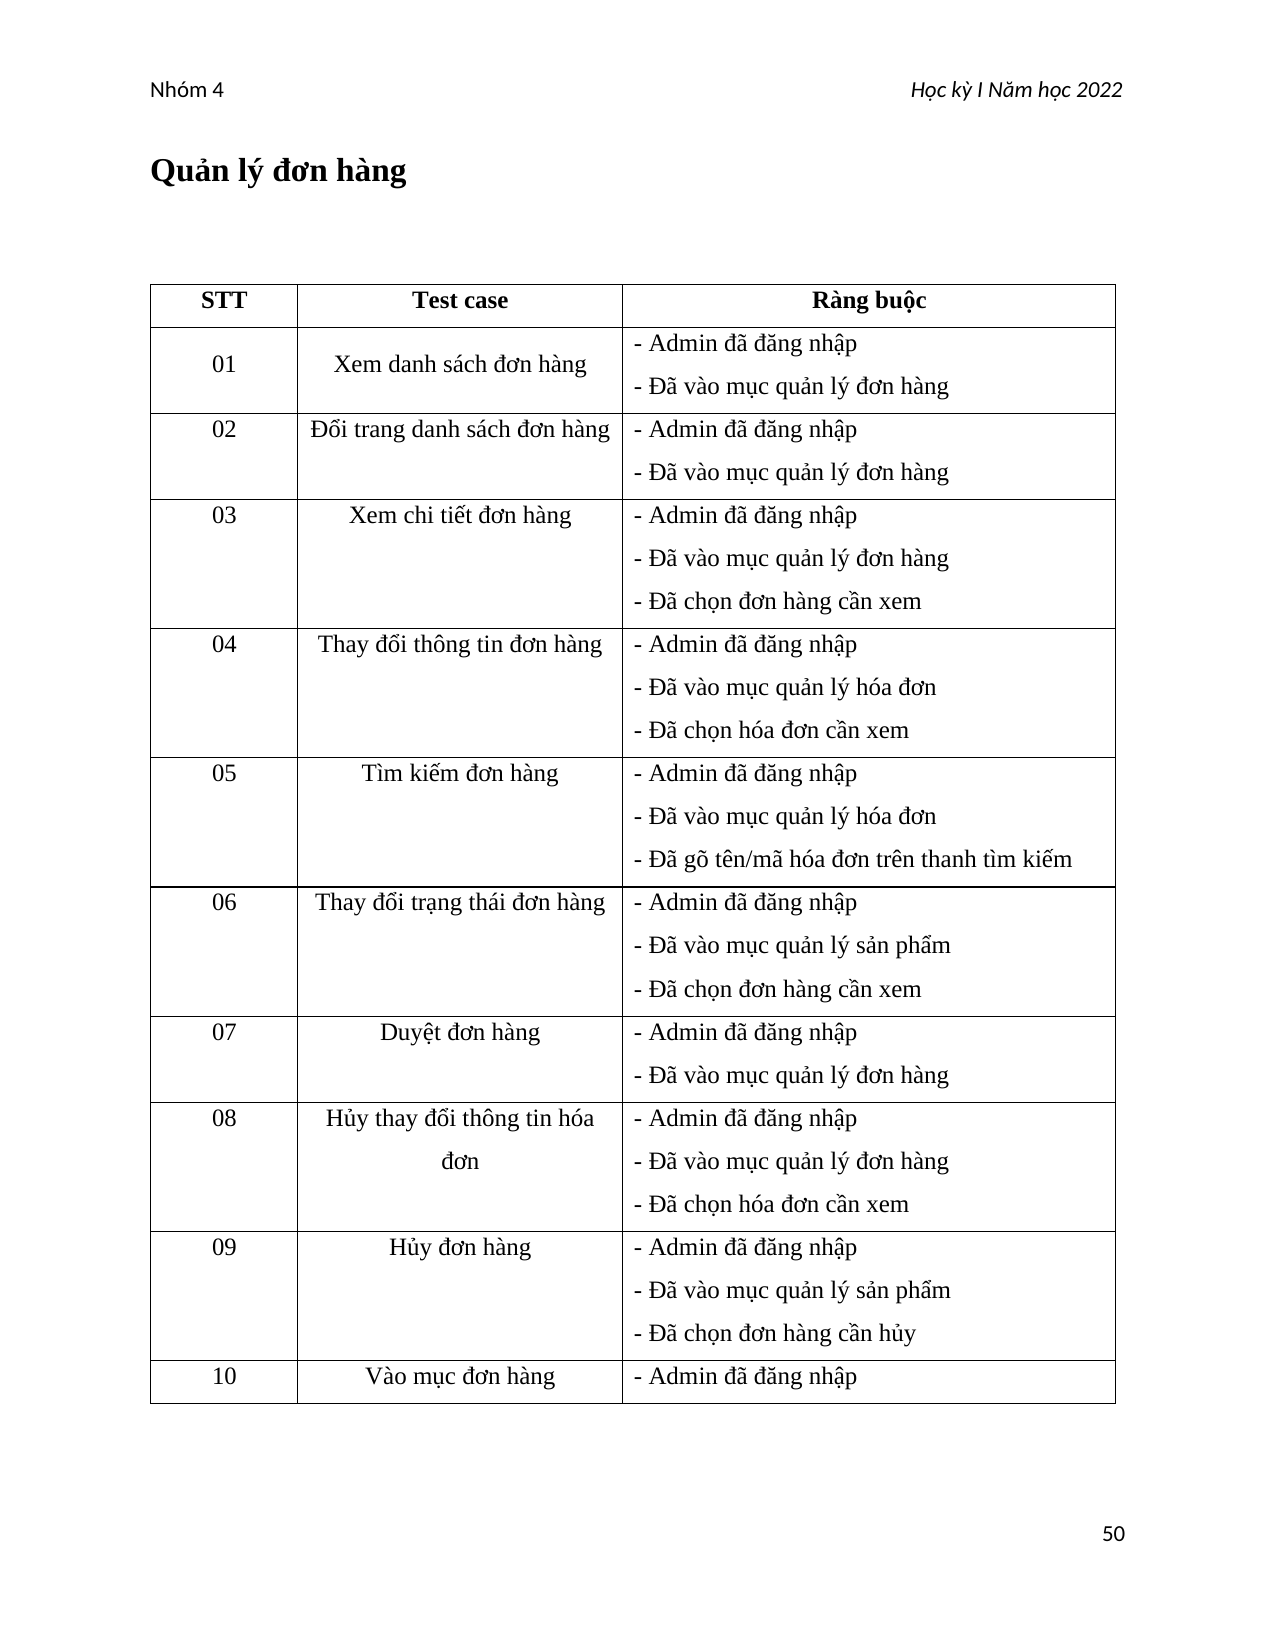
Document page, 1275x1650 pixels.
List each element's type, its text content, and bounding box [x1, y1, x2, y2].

table_cell - Admin đã đăng nhập - Đã vào mục quản lý đơn hàng - Đã chọn hóa đơn cần xem [623, 1103, 1115, 1231]
table_cell - Admin đã đăng nhập - Đã vào mục quản lý hóa đơn - Đã chọn hóa đơn cần xem [623, 629, 1115, 757]
table_cell - Admin đã đăng nhập - Đã vào mục quản lý đơn hàng [623, 328, 1115, 413]
table_cell 04 [151, 629, 297, 757]
table_cell Vào mục đơn hàng [298, 1361, 622, 1403]
table_cell 01 [151, 328, 297, 413]
table_cell 03 [151, 500, 297, 628]
table_cell 10 [151, 1361, 297, 1403]
table_cell Thay đổi thông tin đơn hàng [298, 629, 622, 757]
table_cell - Admin đã đăng nhập - Đã vào mục quản lý đơn hàng [623, 414, 1115, 499]
table_cell Thay đổi trạng thái đơn hàng [298, 888, 622, 1016]
table_cell 06 [151, 888, 297, 1016]
table_cell - Admin đã đăng nhập - Đã vào mục quản lý sản phẩm - Đã chọn đơn hàng cần hủy [623, 1232, 1115, 1360]
table_cell 07 [151, 1017, 297, 1102]
table_cell Hủy đơn hàng [298, 1232, 622, 1360]
table_cell Duyệt đơn hàng [298, 1017, 622, 1102]
table_cell Hủy thay đổi thông tin hóa đơn [298, 1103, 622, 1231]
table_header Ràng buộc [623, 285, 1115, 327]
table_cell - Admin đã đăng nhập - Đã vào mục quản lý sản phẩm - Đã chọn đơn hàng cần xem [623, 888, 1115, 1016]
table_cell Tìm kiếm đơn hàng [298, 758, 622, 886]
table_cell - Admin đã đăng nhập - Đã vào mục quản lý đơn hàng - Đã chọn đơn hàng cần xem [623, 500, 1115, 628]
table_cell 09 [151, 1232, 297, 1360]
table_cell Đổi trang danh sách đơn hàng [298, 414, 622, 499]
table_cell - Admin đã đăng nhập - Đã vào mục quản lý hóa đơn - Đã gõ tên/mã hóa đơn trên thanh tìm kiếm [623, 758, 1115, 886]
table_cell 08 [151, 1103, 297, 1231]
table_cell 02 [151, 414, 297, 499]
table_header Test case [298, 285, 622, 327]
table_cell - Admin đã đăng nhập [623, 1361, 1115, 1403]
text Quản lý đơn hàng [150, 150, 1125, 188]
table_cell 05 [151, 758, 297, 886]
table_header STT [151, 285, 297, 327]
table_cell Xem danh sách đơn hàng [298, 328, 622, 413]
table_cell - Admin đã đăng nhập - Đã vào mục quản lý đơn hàng [623, 1017, 1115, 1102]
table_cell Xem chi tiết đơn hàng [298, 500, 622, 628]
